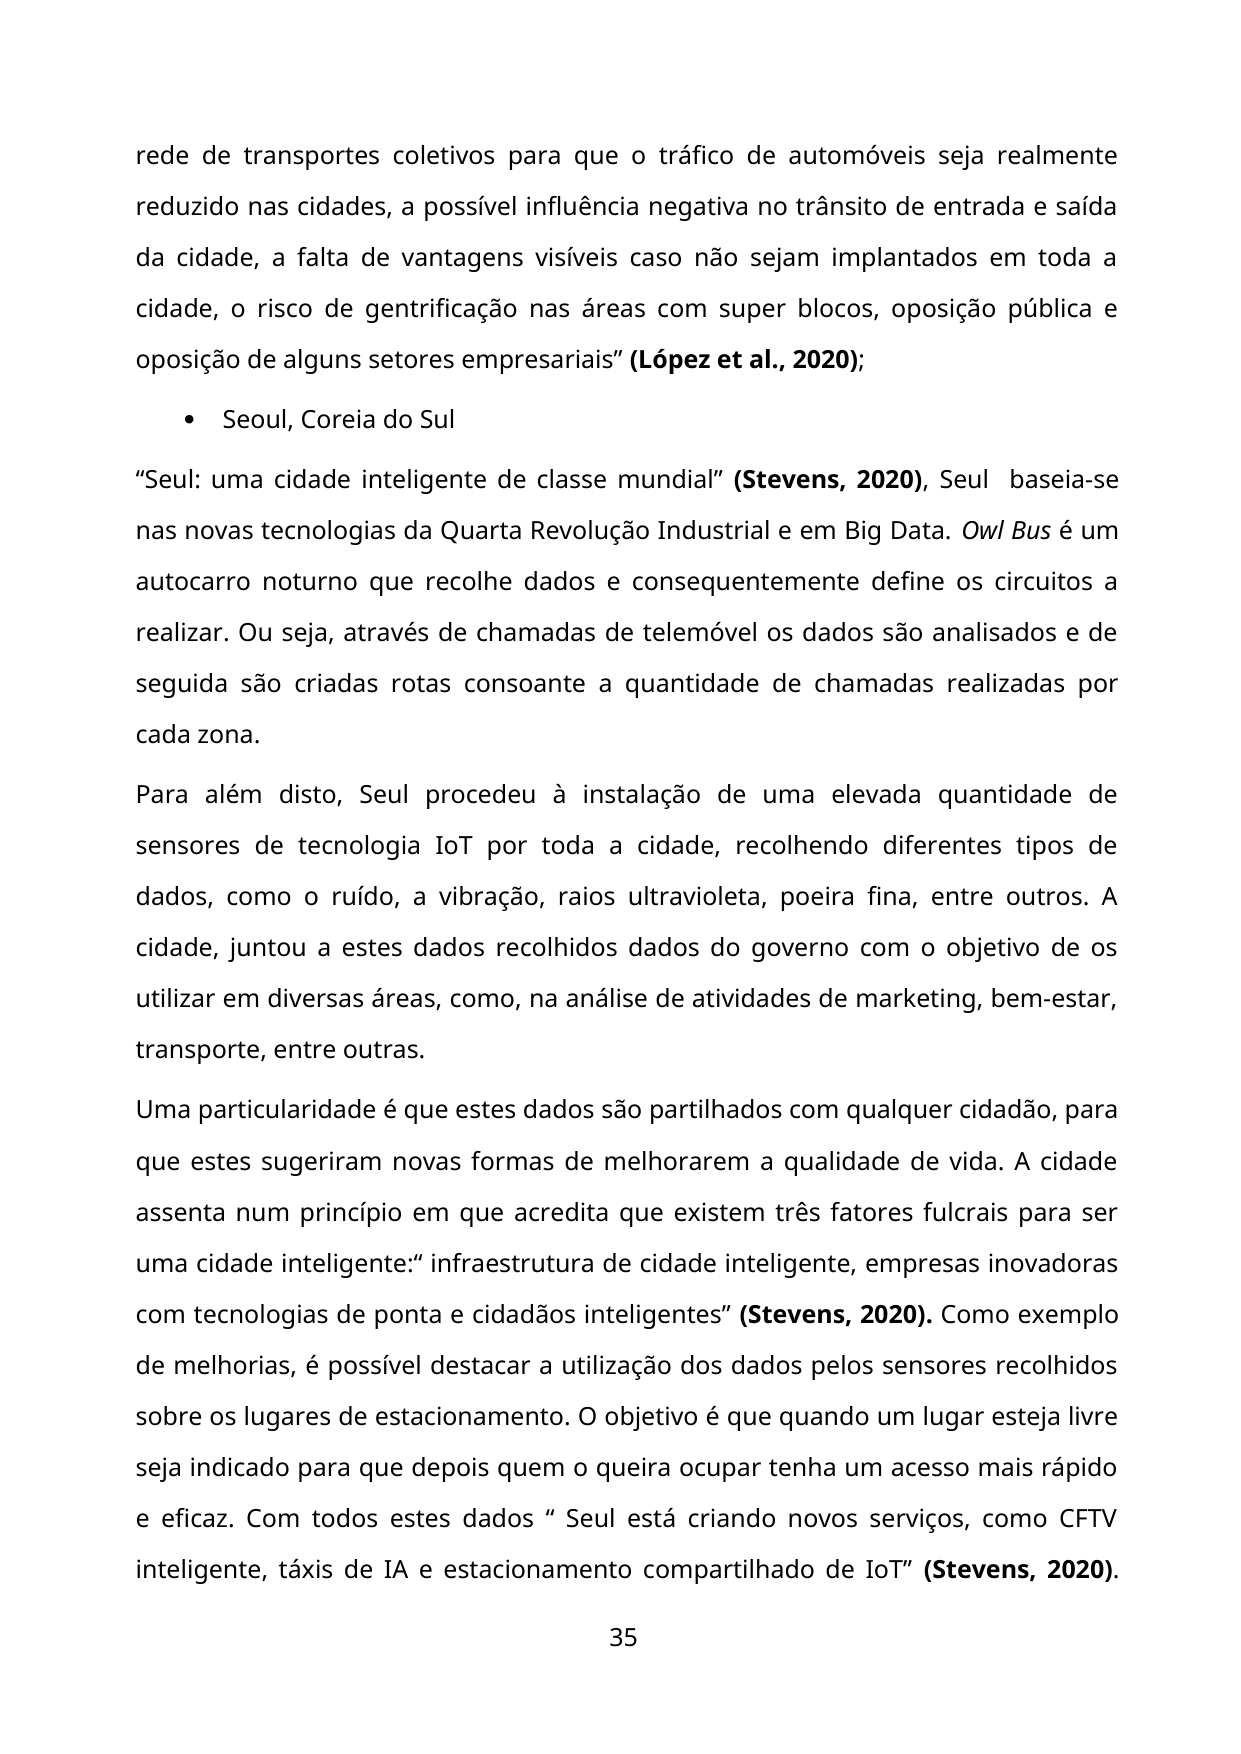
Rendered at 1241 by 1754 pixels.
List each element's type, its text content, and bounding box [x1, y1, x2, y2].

text Para além disto, Seul procedeu à instalação de uma elevada quantidade de sensores de tecnologia IoT por toda a cidade, recolhendo diferentes tipos de dados, como o ruído, a vibração, raios ultravioleta, poeira fina, entre outros. A cidade, juntou a estes dados recolhidos dados do governo com o objetivo de os utilizar em diversas áreas, como, na análise de atividades de marketing, bem-estar, transporte, entre outras. [135, 777, 1119, 1066]
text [135, 1092, 1119, 1586]
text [135, 137, 1119, 376]
text “Seul: uma cidade inteligente de classe mundial” (Stevens, 2020), Seul baseia-se nas novas tecnologias da Quarta Revolução Industrial e em Big Data. Owl Bus é um autocarro noturno que recolhe dados e consequentemente define os circuitos a realizar. Ou seja, através de chamadas de telemóvel os dados são analisados e de seguida são criadas rotas consoante a quantidade de chamadas realizadas por cada zona. [135, 462, 1119, 751]
list Seoul, Coreia do Sul [185, 402, 1119, 436]
